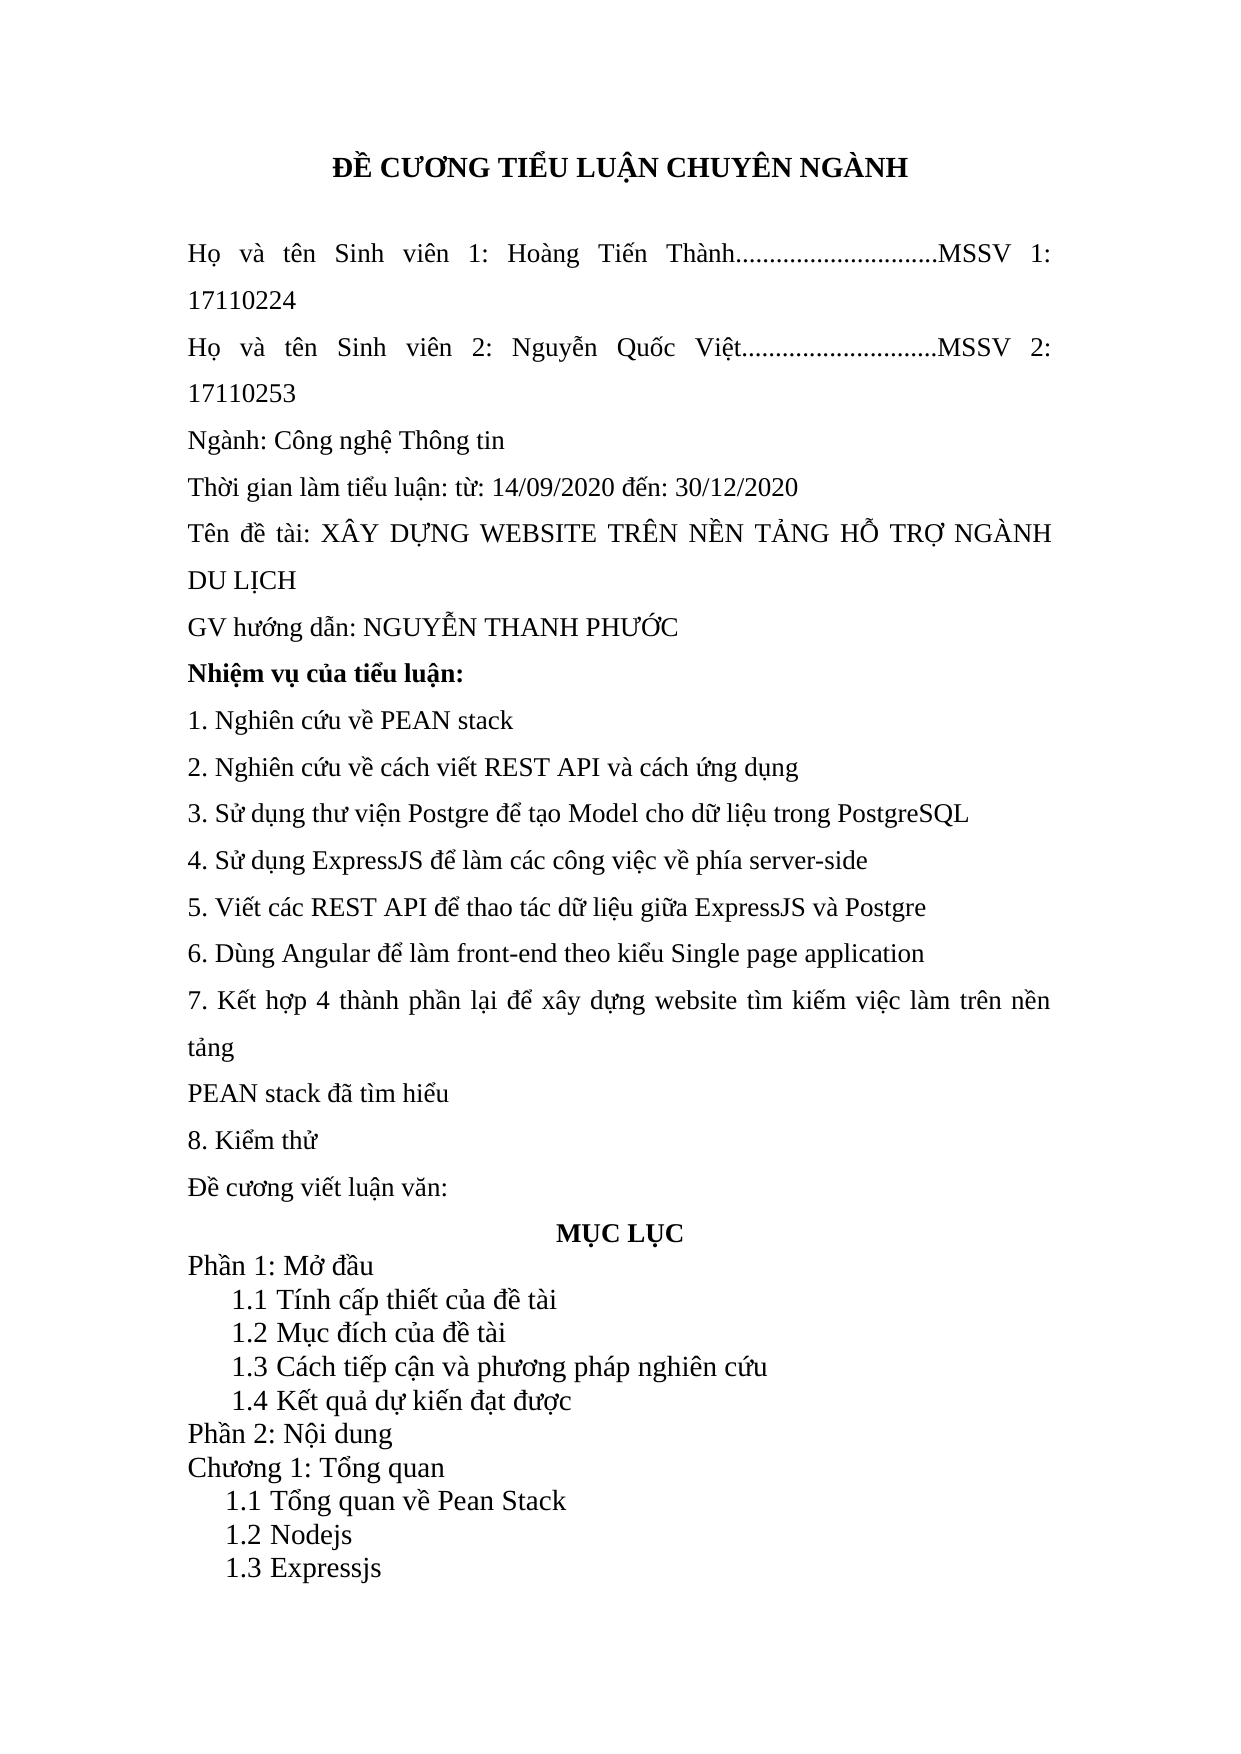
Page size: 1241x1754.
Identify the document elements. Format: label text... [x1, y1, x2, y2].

list Mục đích của đề tài [231, 1316, 1053, 1349]
title ĐỀ CƯƠNG TIỂU LUẬN CHUYÊN NGÀNH [187, 150, 1053, 183]
list Cách tiếp cận và phương pháp nghiên cứu [231, 1349, 1053, 1383]
text MỤC LỤC [187, 1217, 1053, 1248]
title Họ và tên Sinh viên 1: Hoàng Tiến Thành..............................MSSV 1: 17110224 Họ và tên Sinh viên 2: Nguyễn Quốc Việt.............................MSSV 2: 17110253 Ngành: Công nghệ Thông tin Thời gian làm tiểu luận: từ: 14/09/2020 đến: 30/12/2020 Tên đề tài: XÂY DỰNG WEBSITE TRÊN NỀN TẢNG HỖ TRỢ NGÀNH DU LỊCH GV hướng dẫn: NGUYỄN THANH PHƯỚC Nhiệm vụ của tiểu luận: 1. Nghiên cứu về PEAN stack 2. Nghiên cứu về cách viết REST API và cách ứng dụng 3. Sử dụng thư viện Postgre để tạo Model cho dữ liệu trong PostgreSQL 4. Sử dụng ExpressJS để làm các công việc về phía server-side 5. Viết các REST API để thao tác dữ liệu giữa ExpressJS và Postgre 6. Dùng Angular để làm front-end theo kiểu Single page application 7. Kết hợp 4 thành phần lại để xây dựng website tìm kiếm việc làm trên nền tảng PEAN stack đã tìm hiểu 8. Kiểm thử Đề cương viết luận văn: [187, 183, 1053, 1202]
list Kết quả dự kiến đạt được [231, 1383, 1053, 1416]
list Tổng quan về Pean Stack [225, 1483, 1053, 1517]
text Phần 1: Mở đầu [187, 1248, 1053, 1282]
list Expressjs [225, 1550, 1053, 1584]
text Phần 2: Nội dung [187, 1416, 1053, 1450]
list Nodejs [225, 1517, 1053, 1550]
text Chương 1: Tổng quan [187, 1450, 1053, 1483]
list Tính cấp thiết của đề tài [231, 1282, 1053, 1316]
